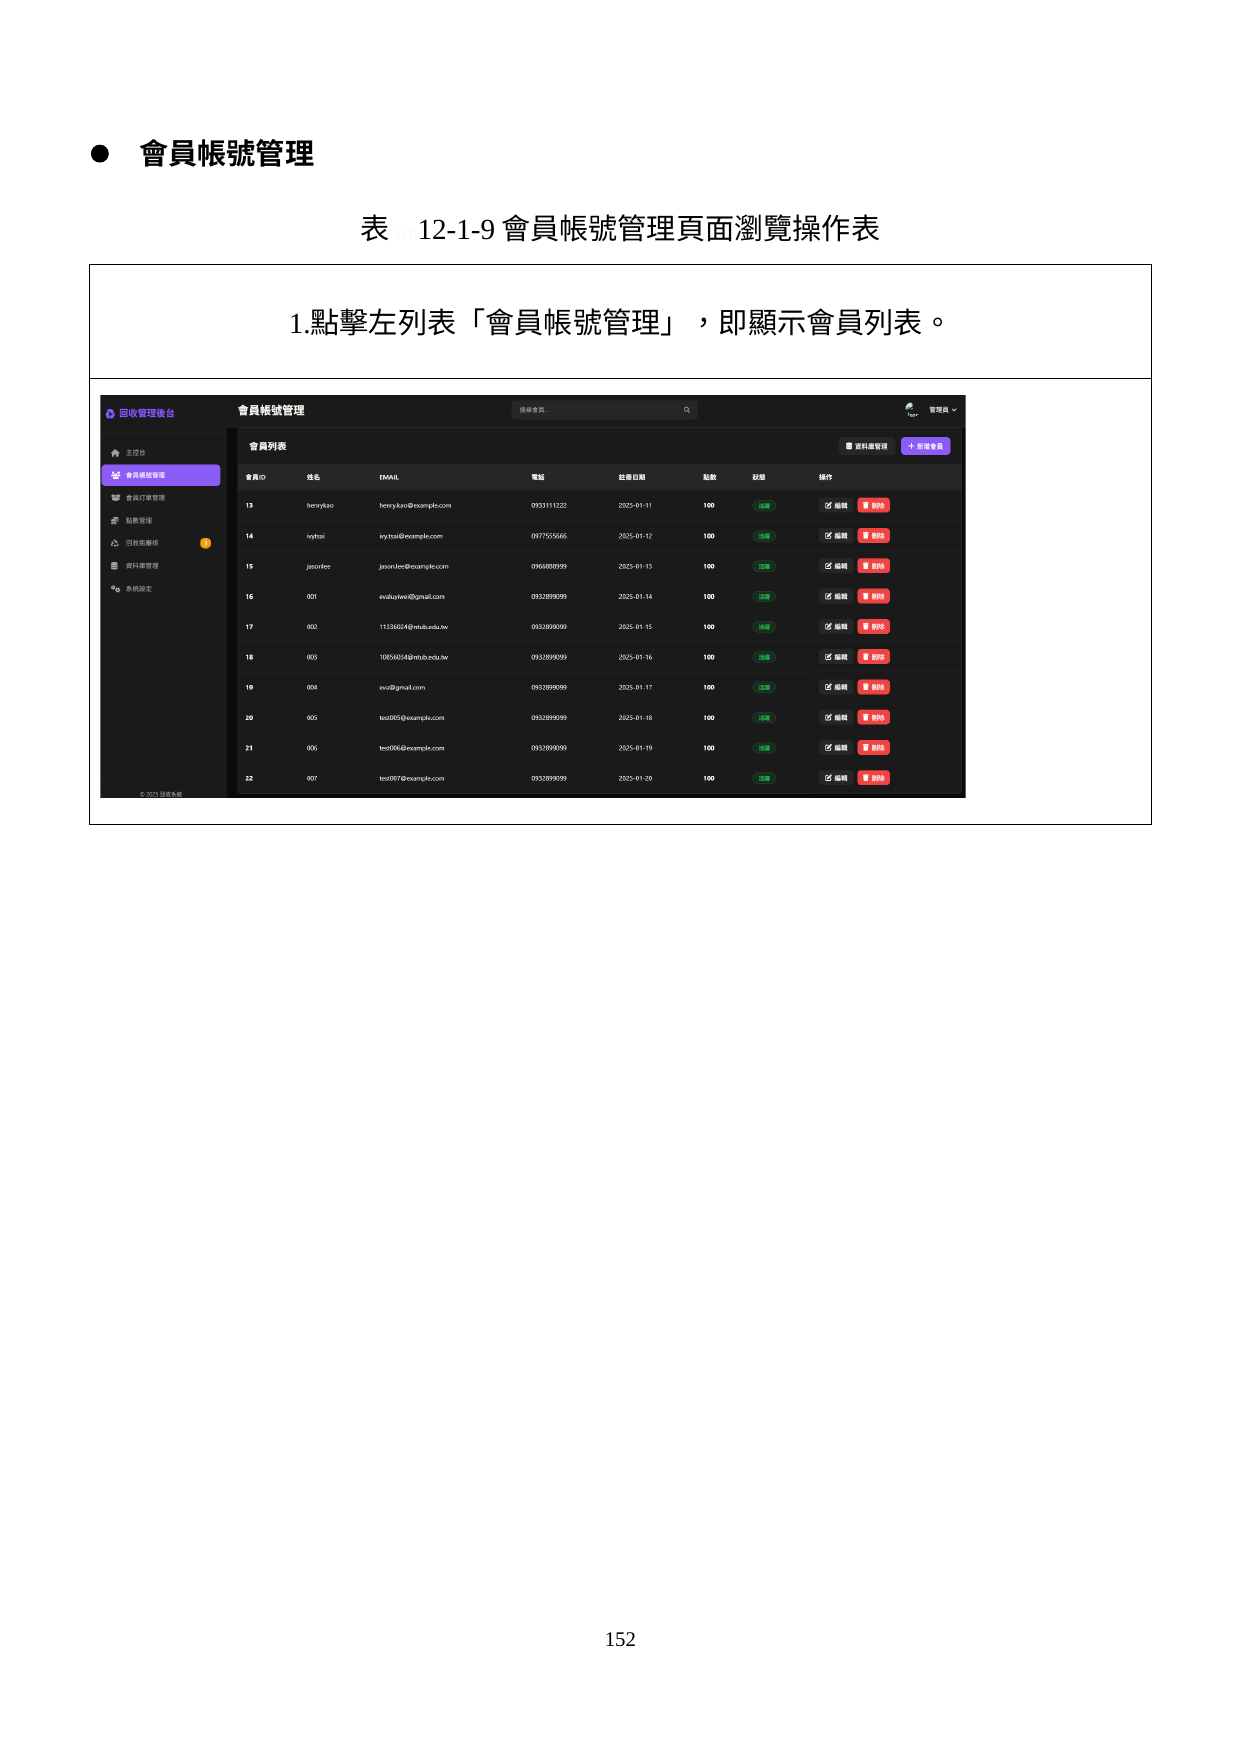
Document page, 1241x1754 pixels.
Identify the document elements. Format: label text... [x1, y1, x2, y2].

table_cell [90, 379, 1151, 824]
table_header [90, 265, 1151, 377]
picture [100, 395, 966, 798]
text 表11012-1-9會員帳號管理頁面瀏覽操作表 [89, 189, 1152, 264]
list 會員帳號管理 [89, 114, 1152, 189]
